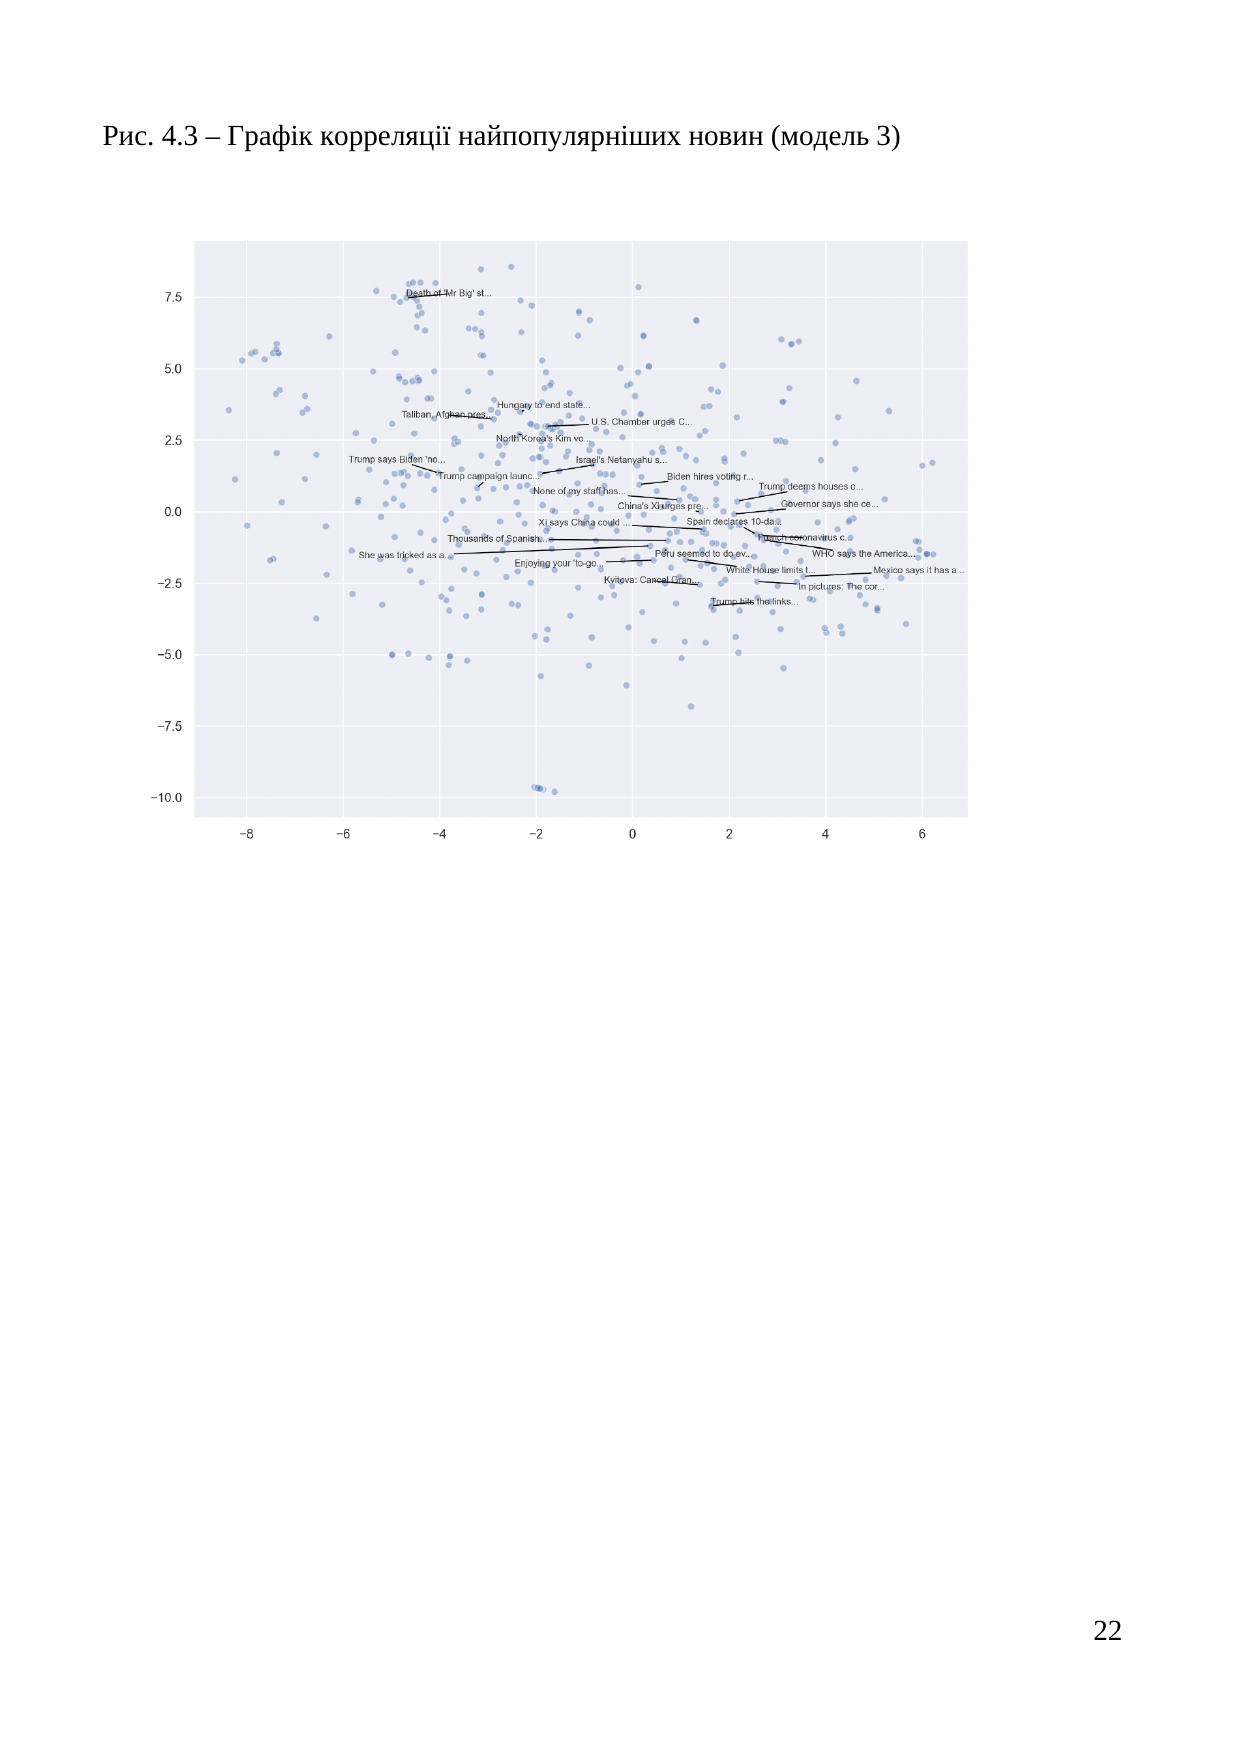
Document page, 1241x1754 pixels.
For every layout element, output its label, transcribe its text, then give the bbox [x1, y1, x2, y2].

text Рис. 4.3 – Графік корреляції найпопулярніших новин (модель 3) [102, 118, 1122, 152]
picture [102, 185, 1048, 881]
